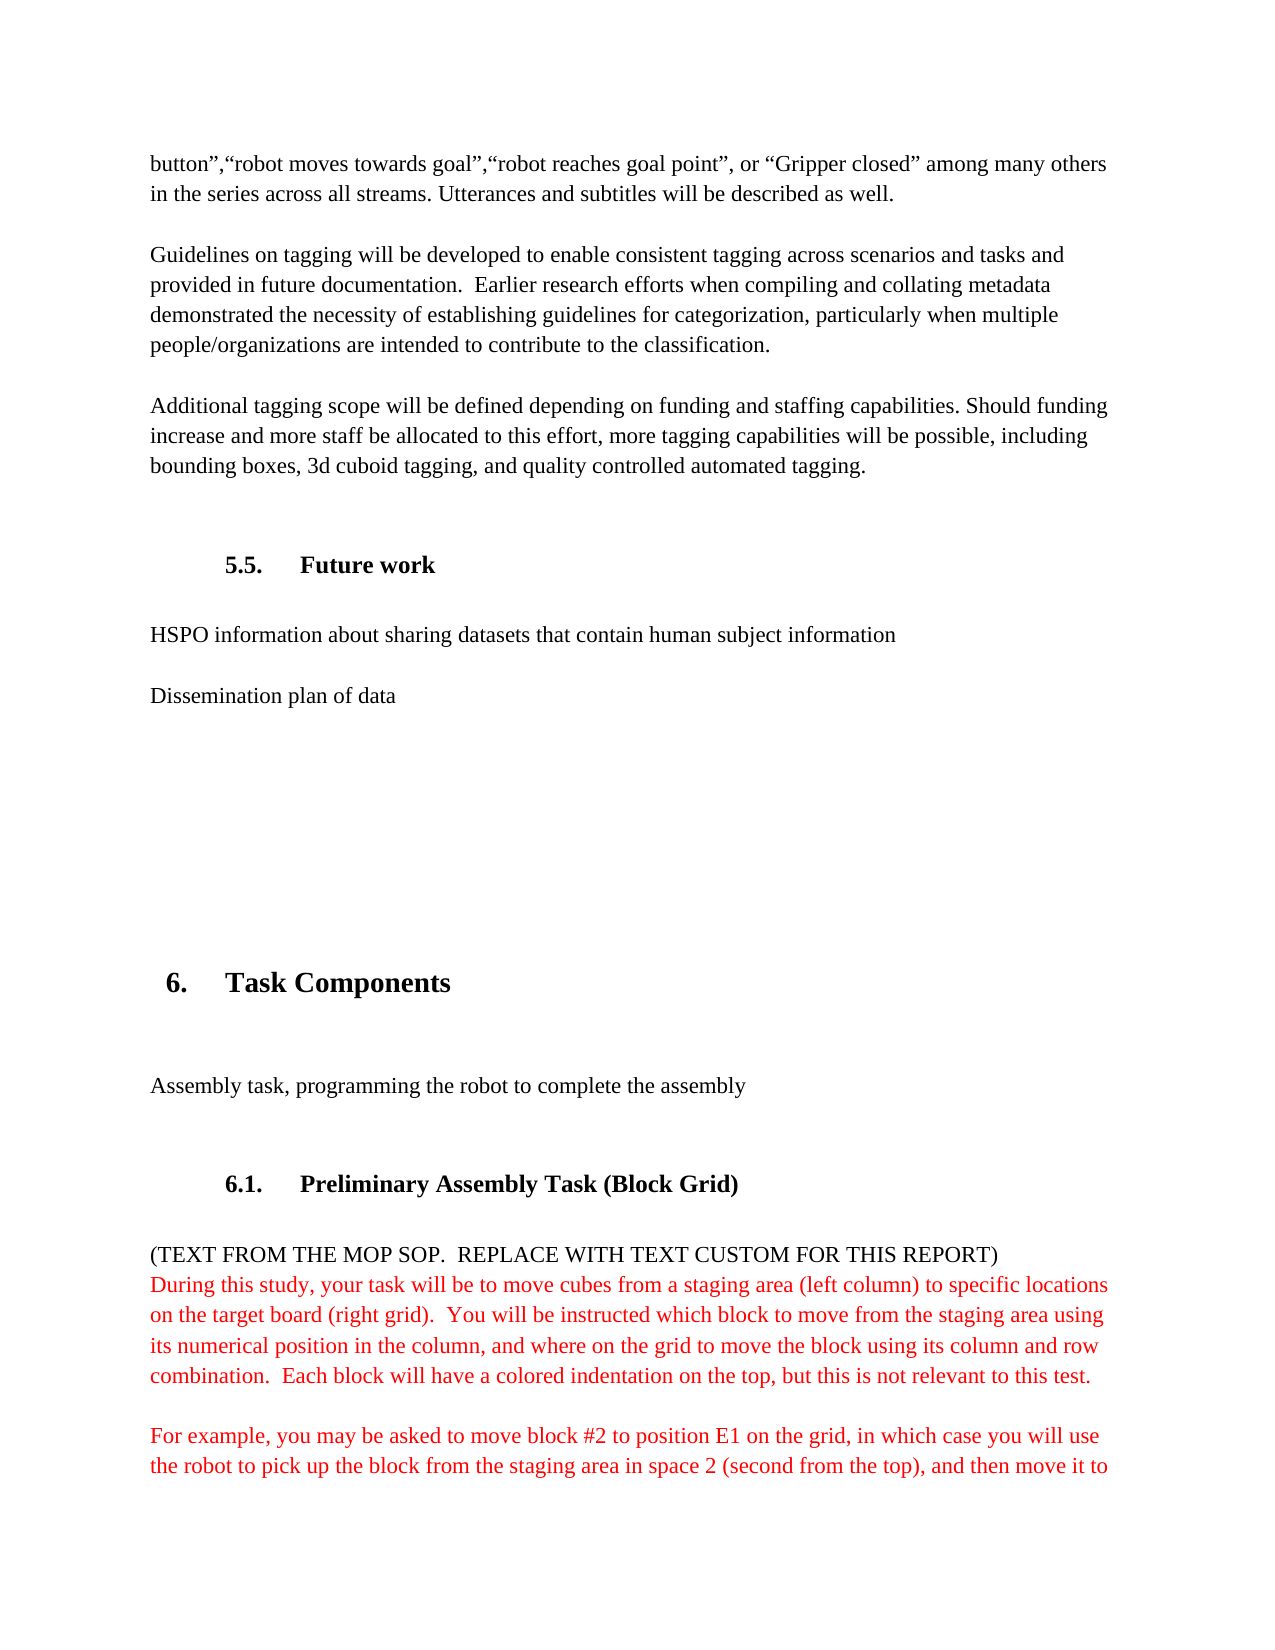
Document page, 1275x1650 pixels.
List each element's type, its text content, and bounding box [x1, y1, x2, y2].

text Assembly task, programming the robot to complete the assembly [150, 1072, 1125, 1098]
text HSPO information about sharing datasets that contain human subject information [150, 621, 1125, 648]
subtitle Task Components [187, 965, 1125, 999]
subtitle Preliminary Assembly Task (Block Grid) [262, 1169, 1125, 1198]
text Dissemination plan of data [150, 682, 1125, 708]
text During this study, your task will be to move cubes from a staging area (left column) to specific locations on the target board (right grid). You will be instructed which block to move from the staging area using its numerical position in the column, and where on the grid to move the block using its column and row combination. Each block will have a colored indentation on the top, but this is not relevant to this test. [150, 1271, 1125, 1388]
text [150, 150, 1125, 237]
text (TEXT FROM THE MOP SOP. REPLACE WITH TEXT CUSTOM FOR THIS REPORT) [150, 1241, 1125, 1267]
text Guidelines on tagging will be developed to enable consistent tagging across scenarios and tasks and provided in future documentation. Earlier research efforts when compiling and collating metadata demonstrated the necessity of establishing guidelines for categorization, particularly when multiple people/organizations are intended to contribute to the classification. Additional tagging scope will be defined depending on funding and staffing capabilities. Should funding increase and more staff be allocated to this effort, more tagging capabilities will be possible, including bounding boxes, 3d cuboid tagging, and quality controlled automated tagging. [150, 241, 1125, 478]
subtitle Future work [262, 550, 1125, 579]
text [150, 1422, 1125, 1479]
